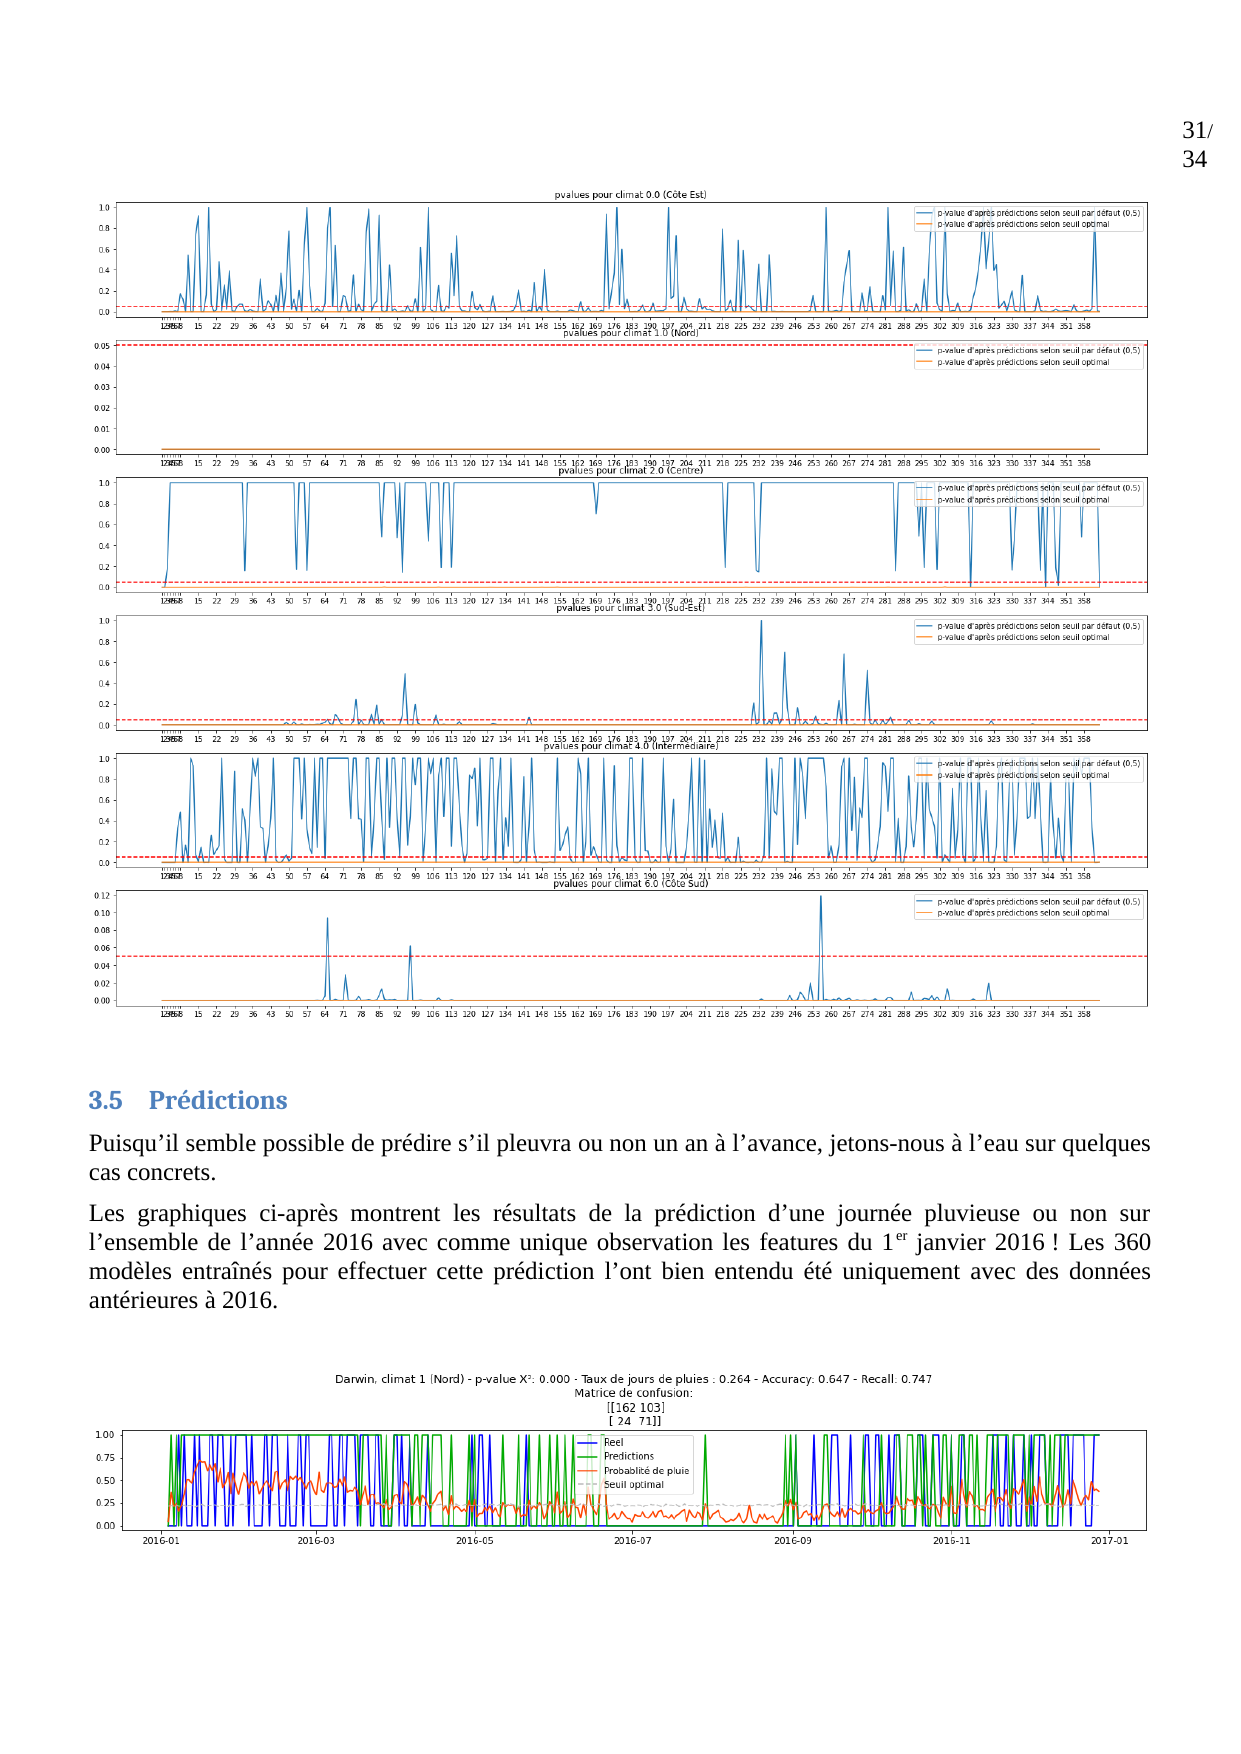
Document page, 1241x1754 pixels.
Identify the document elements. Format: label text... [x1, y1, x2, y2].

picture [88, 1367, 1151, 1552]
picture [88, 185, 1151, 1023]
subtitle Prédictions [89, 1085, 1152, 1116]
text Les graphiques ci-après montrent les résultats de la prédiction d’une journée pluvieuse ou non sur l’ensemble de l’année 2016 avec comme unique observation les features du 1er janvier 2016 ! Les 360 modèles entraînés pour effectuer cette prédiction l’ont bien entendu été uniquement avec des données antérieures à 2016. [89, 1198, 1152, 1313]
text Puisqu’il semble possible de prédire s’il pleuvra ou non un an à l’avance, jetons-nous à l’eau sur quelques cas concrets. [89, 1128, 1152, 1186]
